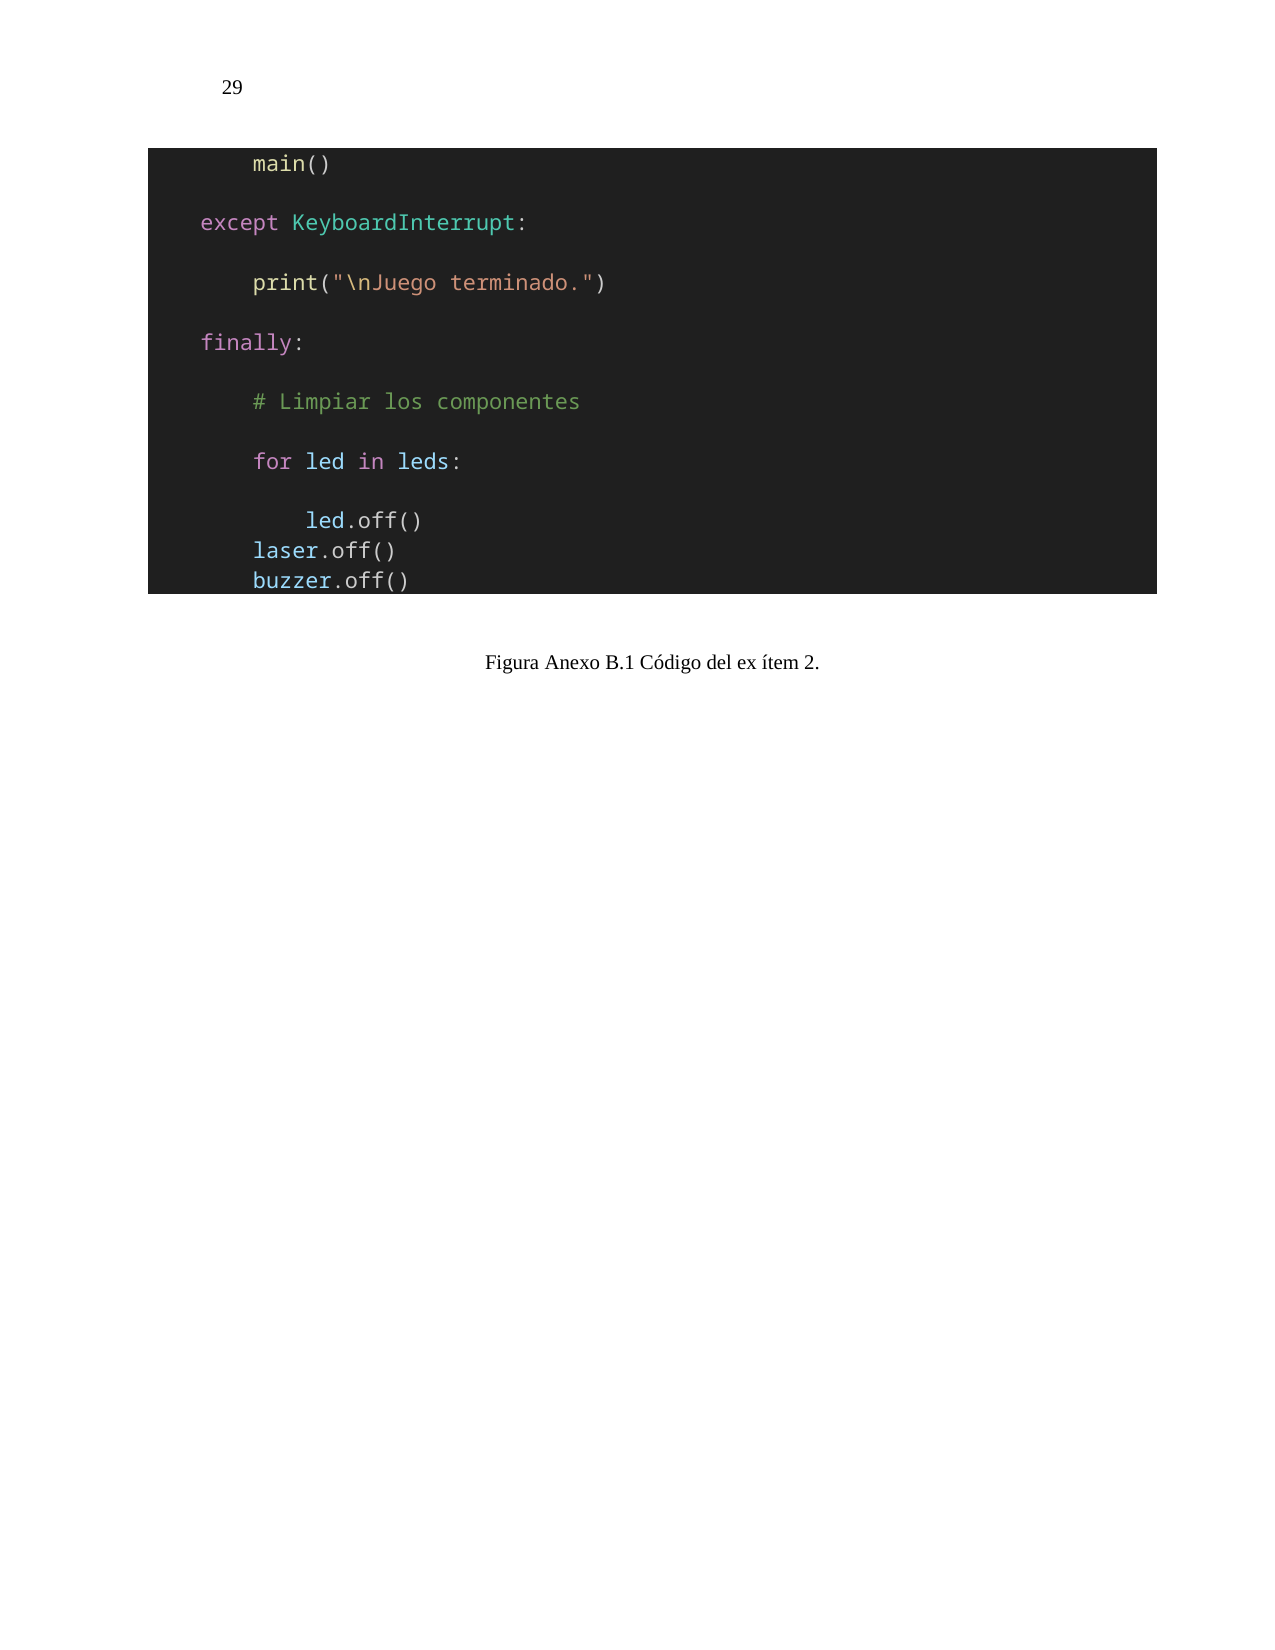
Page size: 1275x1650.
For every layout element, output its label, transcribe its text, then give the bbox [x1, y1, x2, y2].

text main() [148, 148, 1157, 177]
text Figura Anexo B.1 Código del ex ítem 2. [148, 650, 1157, 674]
text print("\nJuego terminado.") [148, 267, 1157, 297]
text finally: [148, 326, 1157, 356]
text laser.off() [148, 535, 1157, 565]
text led.off() [148, 505, 1157, 535]
text buzzer.off() [148, 565, 1157, 594]
text except KeyboardInterrupt: [148, 207, 1157, 237]
text # Limpiar los componentes [148, 386, 1157, 416]
text for led in leds: [148, 446, 1157, 475]
